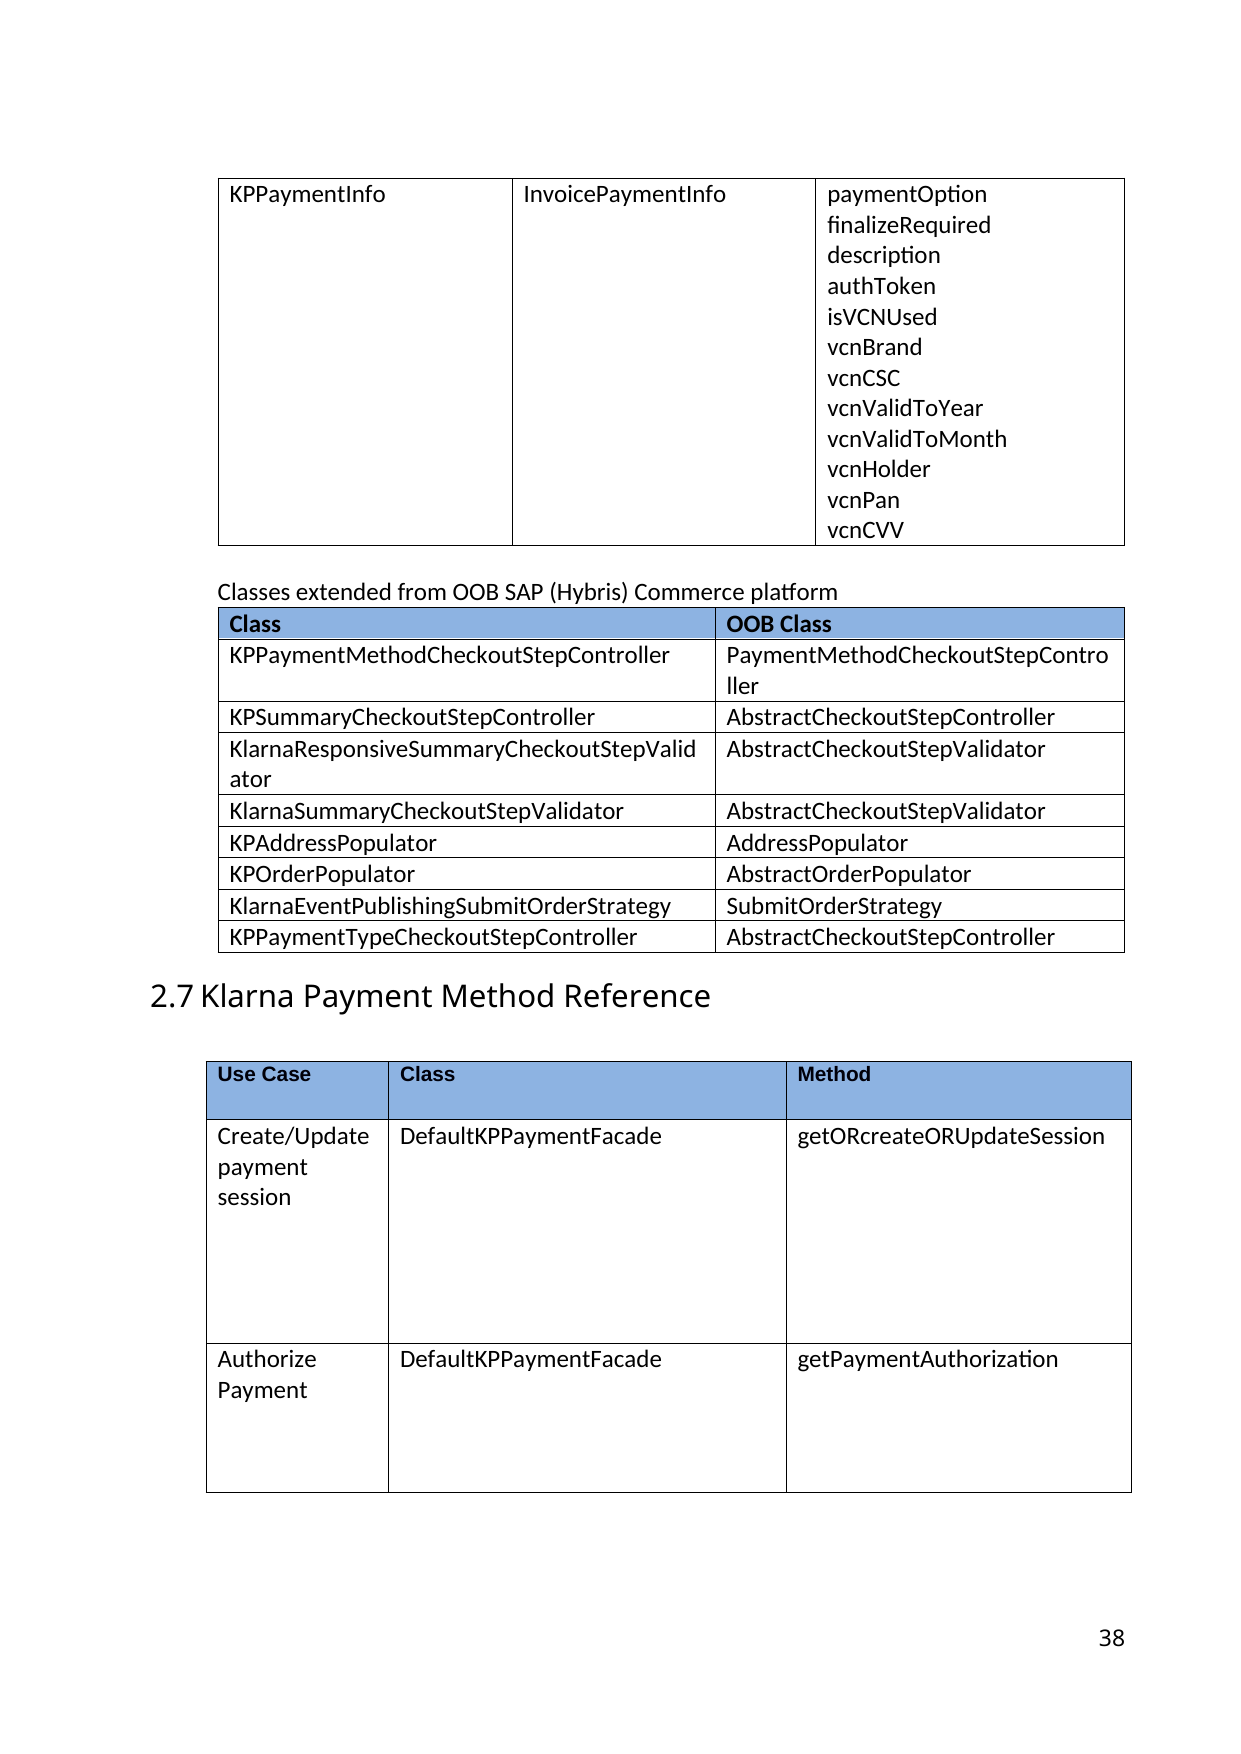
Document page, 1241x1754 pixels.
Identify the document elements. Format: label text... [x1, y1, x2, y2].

text Classes extended from OOB SAP (Hybris) Commerce platform [217, 576, 1090, 607]
table_header OOB Class [716, 608, 1124, 638]
table_cell DefaultKPPaymentFacade [389, 1344, 786, 1492]
table_cell Create/Update payment session [207, 1120, 388, 1342]
table_cell DefaultKPPaymentFacade [389, 1120, 786, 1342]
table_cell KPPaymentMethodCheckoutStepController [219, 640, 715, 701]
table_cell KlarnaSummaryCheckoutStepValidator [219, 795, 715, 826]
table_header Class [389, 1062, 786, 1119]
table_cell AbstractCheckoutStepValidator [716, 795, 1124, 826]
table_cell AddressPopulator [716, 827, 1124, 857]
table_cell AbstractCheckoutStepController [716, 702, 1124, 732]
table_cell AbstractCheckoutStepController [716, 921, 1124, 952]
subtitle Klarna Payment Method Reference [150, 974, 1090, 1016]
table_cell AbstractOrderPopulator [716, 858, 1124, 889]
table_cell KPOrderPopulator [219, 858, 715, 889]
table_cell KPPaymentInfo [219, 179, 512, 545]
table_cell KlarnaResponsiveSummaryCheckoutStepValidator [219, 733, 715, 794]
table_cell InvoicePaymentInfo [513, 179, 815, 545]
table_cell AbstractCheckoutStepValidator [716, 733, 1124, 794]
table_header Method [787, 1062, 1131, 1119]
table_header Use Case [207, 1062, 388, 1119]
table_cell SubmitOrderStrategy [716, 890, 1124, 920]
table_cell getPaymentAuthorization [787, 1344, 1131, 1492]
table_cell paymentOption finalizeRequired description authToken isVCNUsed vcnBrand vcnCSC vcnValidToYear vcnValidToMonth vcnHolder vcnPan vcnCVV [816, 179, 1124, 545]
table_cell Authorize Payment [207, 1344, 388, 1492]
table_header Class [219, 608, 715, 638]
table_cell PaymentMethodCheckoutStepController [716, 640, 1124, 701]
table_cell KPPaymentTypeCheckoutStepController [219, 921, 715, 952]
table_cell KlarnaEventPublishingSubmitOrderStrategy [219, 890, 715, 920]
table_cell KPAddressPopulator [219, 827, 715, 857]
table_cell getORcreateORUpdateSession [787, 1120, 1131, 1342]
table_cell KPSummaryCheckoutStepController [219, 702, 715, 732]
